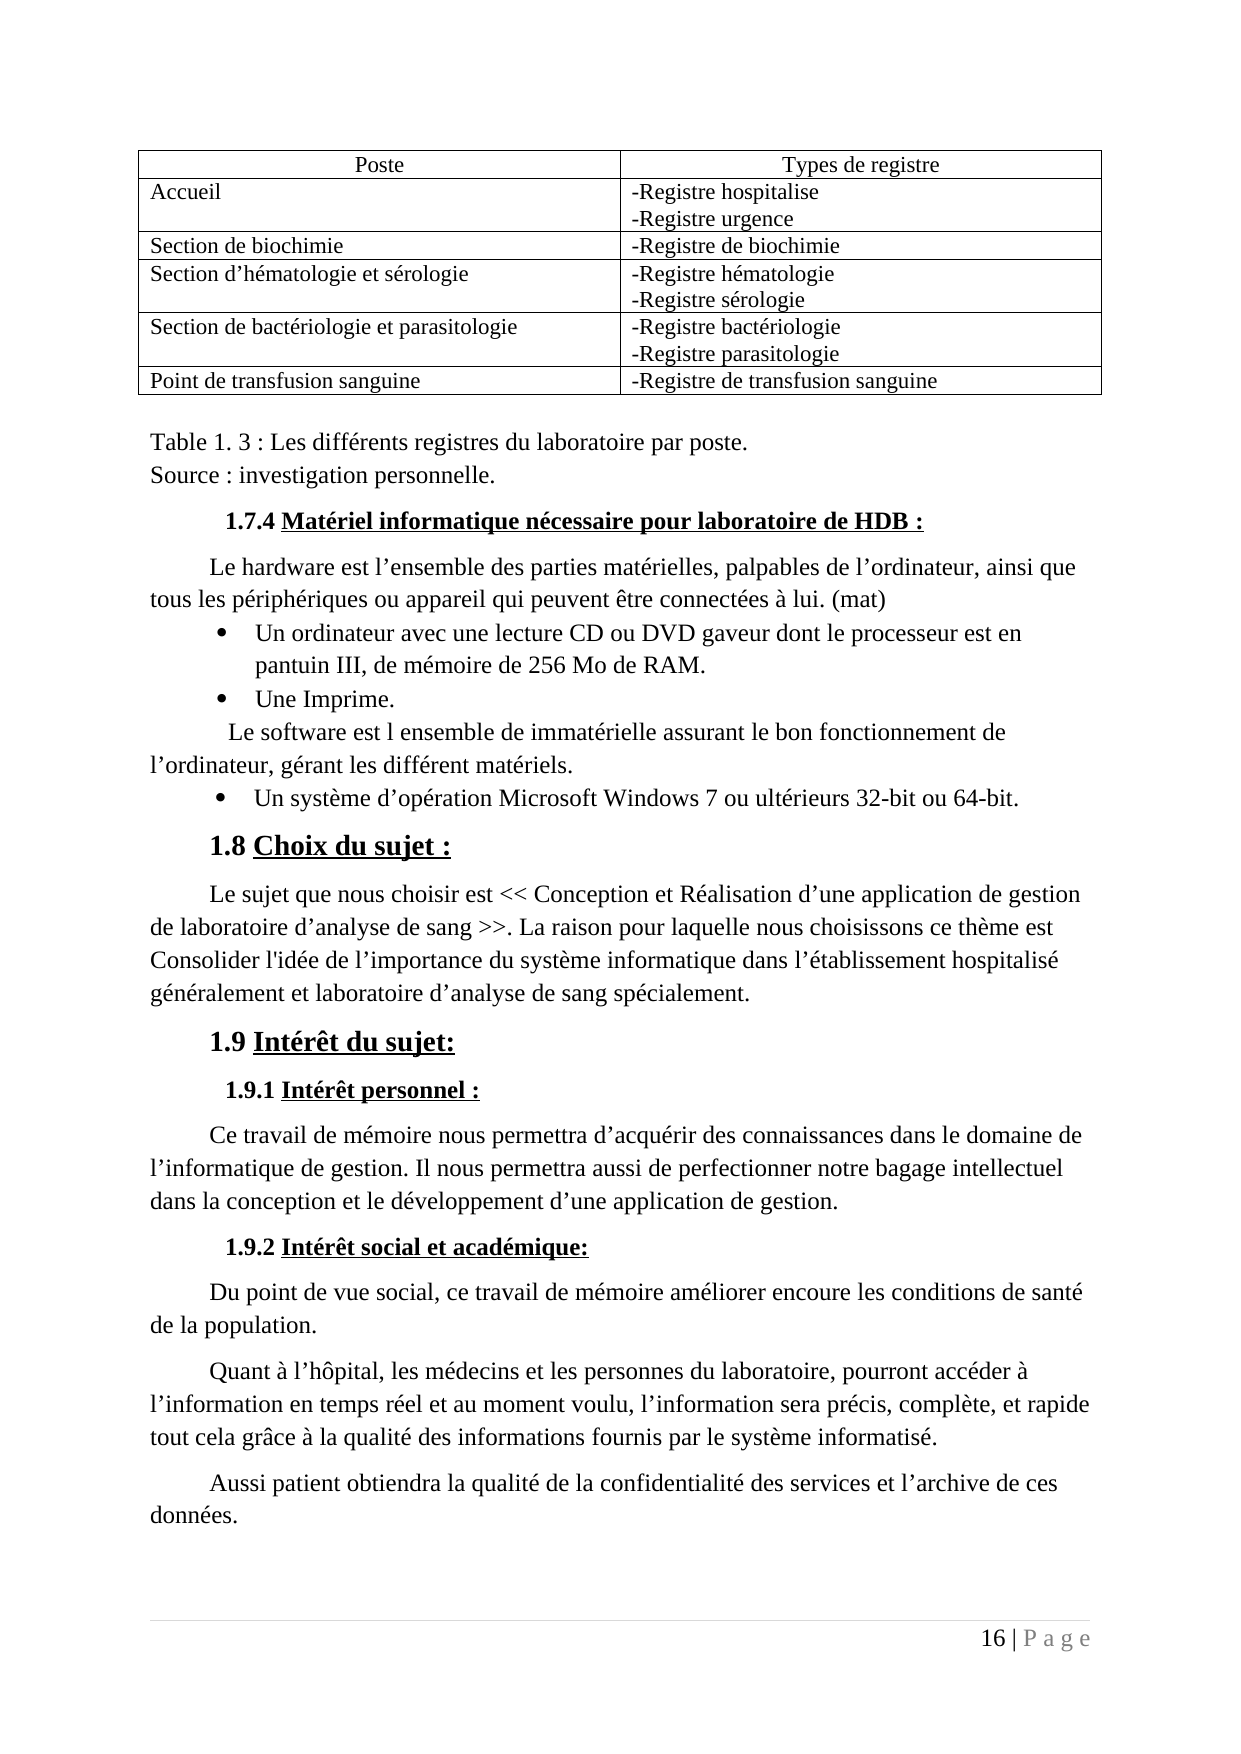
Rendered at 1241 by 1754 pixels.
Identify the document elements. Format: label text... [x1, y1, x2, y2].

text Quant à l’hôpital, les médecins et les personnes du laboratoire, pourront accéder à l’information en temps réel et au moment voulu, l’information sera précis, complète, et rapide tout cela grâce à la qualité des informations fournis par le système informatisé. [150, 1356, 1090, 1451]
text Intérêt personnel : [225, 1075, 1090, 1104]
text Ce travail de mémoire nous permettra d’acquérir des connaissances dans le domaine de l’informatique de gestion. Il nous permettra aussi de perfectionner notre bagage intellectuel dans la conception et le développement d’une application de gestion. [150, 1120, 1090, 1215]
text Matériel informatique nécessaire pour laboratoire de HDB : [225, 506, 1090, 535]
text Choix du sujet : [209, 828, 1090, 862]
table_header Types de registre [621, 151, 1101, 177]
table_cell -Registre hospitalise -Registre urgence [621, 179, 1101, 231]
list Une Imprime. [217, 684, 1090, 712]
table_cell Section de biochimie [139, 232, 620, 258]
table_cell -Registre hématologie -Registre sérologie [621, 260, 1101, 312]
text Le hardware est l’ensemble des parties matérielles, palpables de l’ordinateur, ainsi que tous les périphériques ou appareil qui peuvent être connectées à lui. [150, 552, 1090, 613]
text Intérêt social et académique: [225, 1232, 1090, 1261]
table_cell Section d’hématologie et sérologie [139, 260, 620, 312]
text Du point de vue social, ce travail de mémoire améliorer encoure les conditions de santé de la population. [150, 1277, 1090, 1339]
table_header Poste [139, 151, 620, 177]
text Intérêt du sujet: [209, 1024, 1090, 1057]
table_cell -Registre de biochimie [621, 232, 1101, 258]
list Un système d’opération Microsoft Windows 7 ou ultérieurs 32-bit ou 64-bit. [216, 783, 1090, 811]
table_cell Point de transfusion sanguine [139, 367, 620, 393]
table_cell Section de bactériologie et parasitologie [139, 313, 620, 366]
text Aussi patient obtiendra la qualité de la confidentialité des services et l’archive de ces données. [150, 1468, 1090, 1529]
text Le sujet que nous choisir est << Conception et Réalisation d’une application de gestion de laboratoire d’analyse de sang >>. La raison pour laquelle nous choisissons ce thème est Consolider l'idée de l’importance du système informatique dans l’établissement hospitalisé généralement et laboratoire d’analyse de sang spécialement. [150, 879, 1090, 1007]
text Source : investigation personnelle. [150, 461, 1090, 489]
text Le software est l ensemble de immatérielle assurant le bon fonctionnement de l’ordinateur, gérant les différent matériels. [150, 717, 1090, 778]
table_cell -Registre bactériologie -Registre parasitologie [621, 313, 1101, 366]
list Un ordinateur avec une lecture CD ou DVD gaveur dont le processeur est en pantuin III, de mémoire de 256 Mo de RAM. [217, 618, 1090, 679]
table_cell -Registre de transfusion sanguine [621, 367, 1101, 393]
table_cell Accueil [139, 179, 620, 231]
